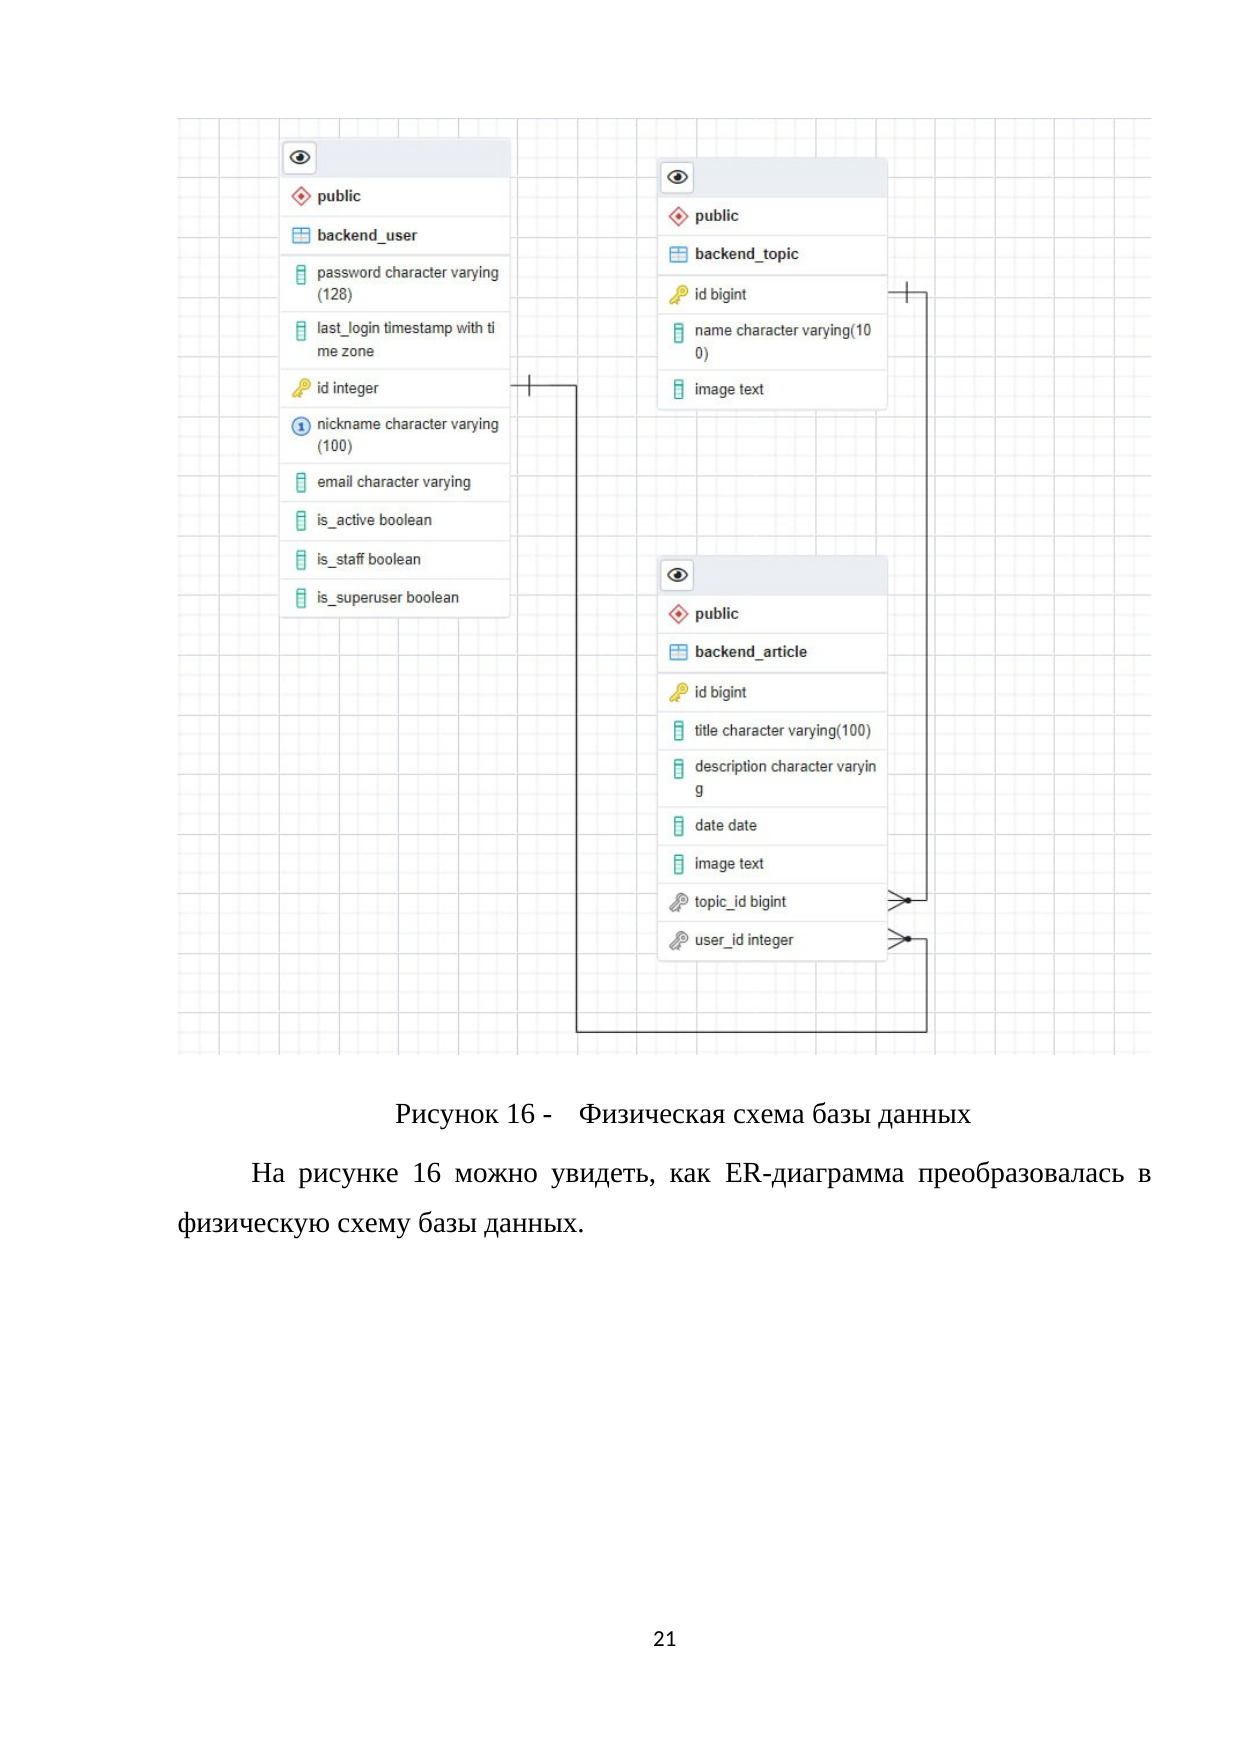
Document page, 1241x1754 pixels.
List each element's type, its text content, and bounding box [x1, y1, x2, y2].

text Физическая схема базы данных [215, 1096, 1152, 1130]
text На рисунке 16 можно увидеть, как ER-диаграмма преобразовалась в физическую схему базы данных. [177, 1155, 1152, 1238]
picture [177, 118, 1152, 1055]
